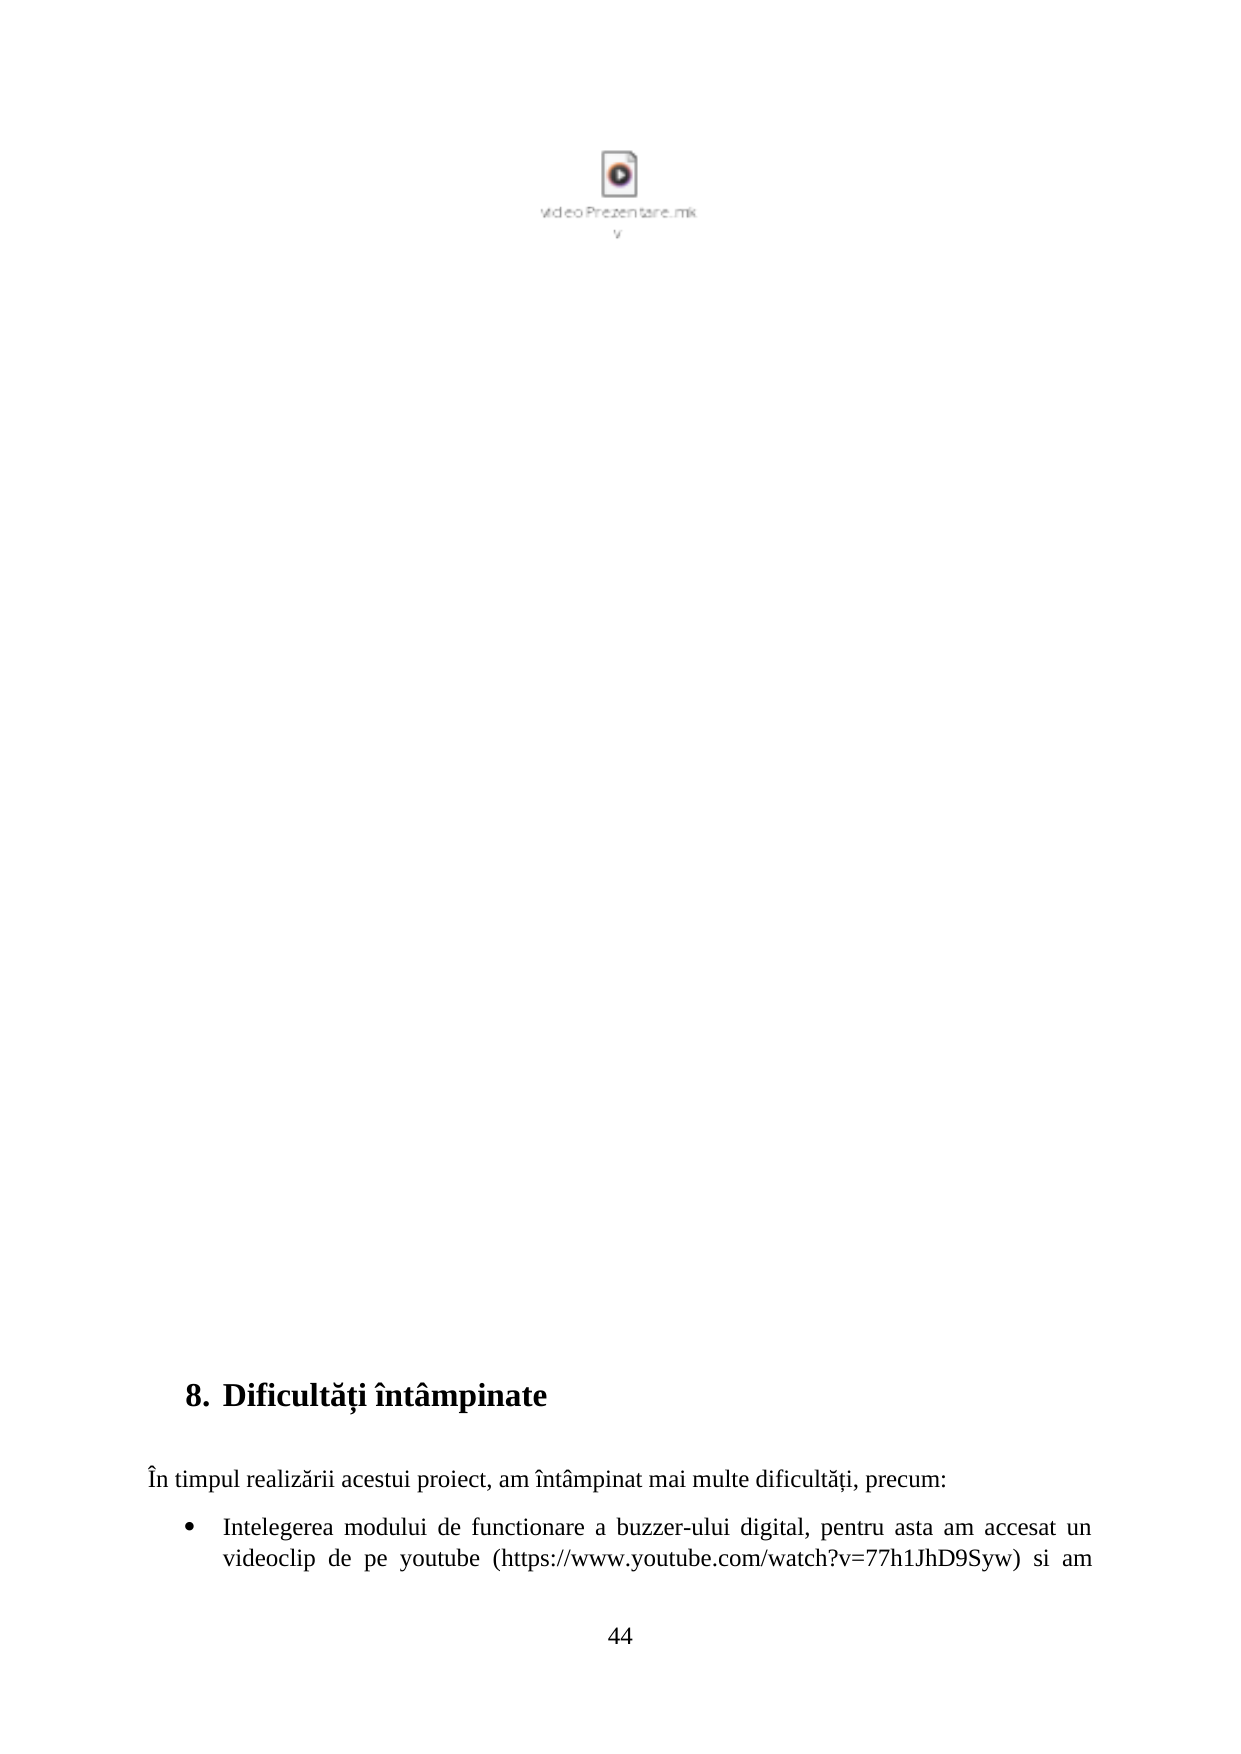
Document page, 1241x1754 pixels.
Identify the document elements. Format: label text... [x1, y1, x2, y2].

text În timpul realizării acestui proiect, am întâmpinat mai multe dificultăți, precum: [148, 1464, 1092, 1493]
subtitle Dificultăți întâmpinate [185, 1375, 1092, 1414]
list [185, 1512, 1092, 1572]
